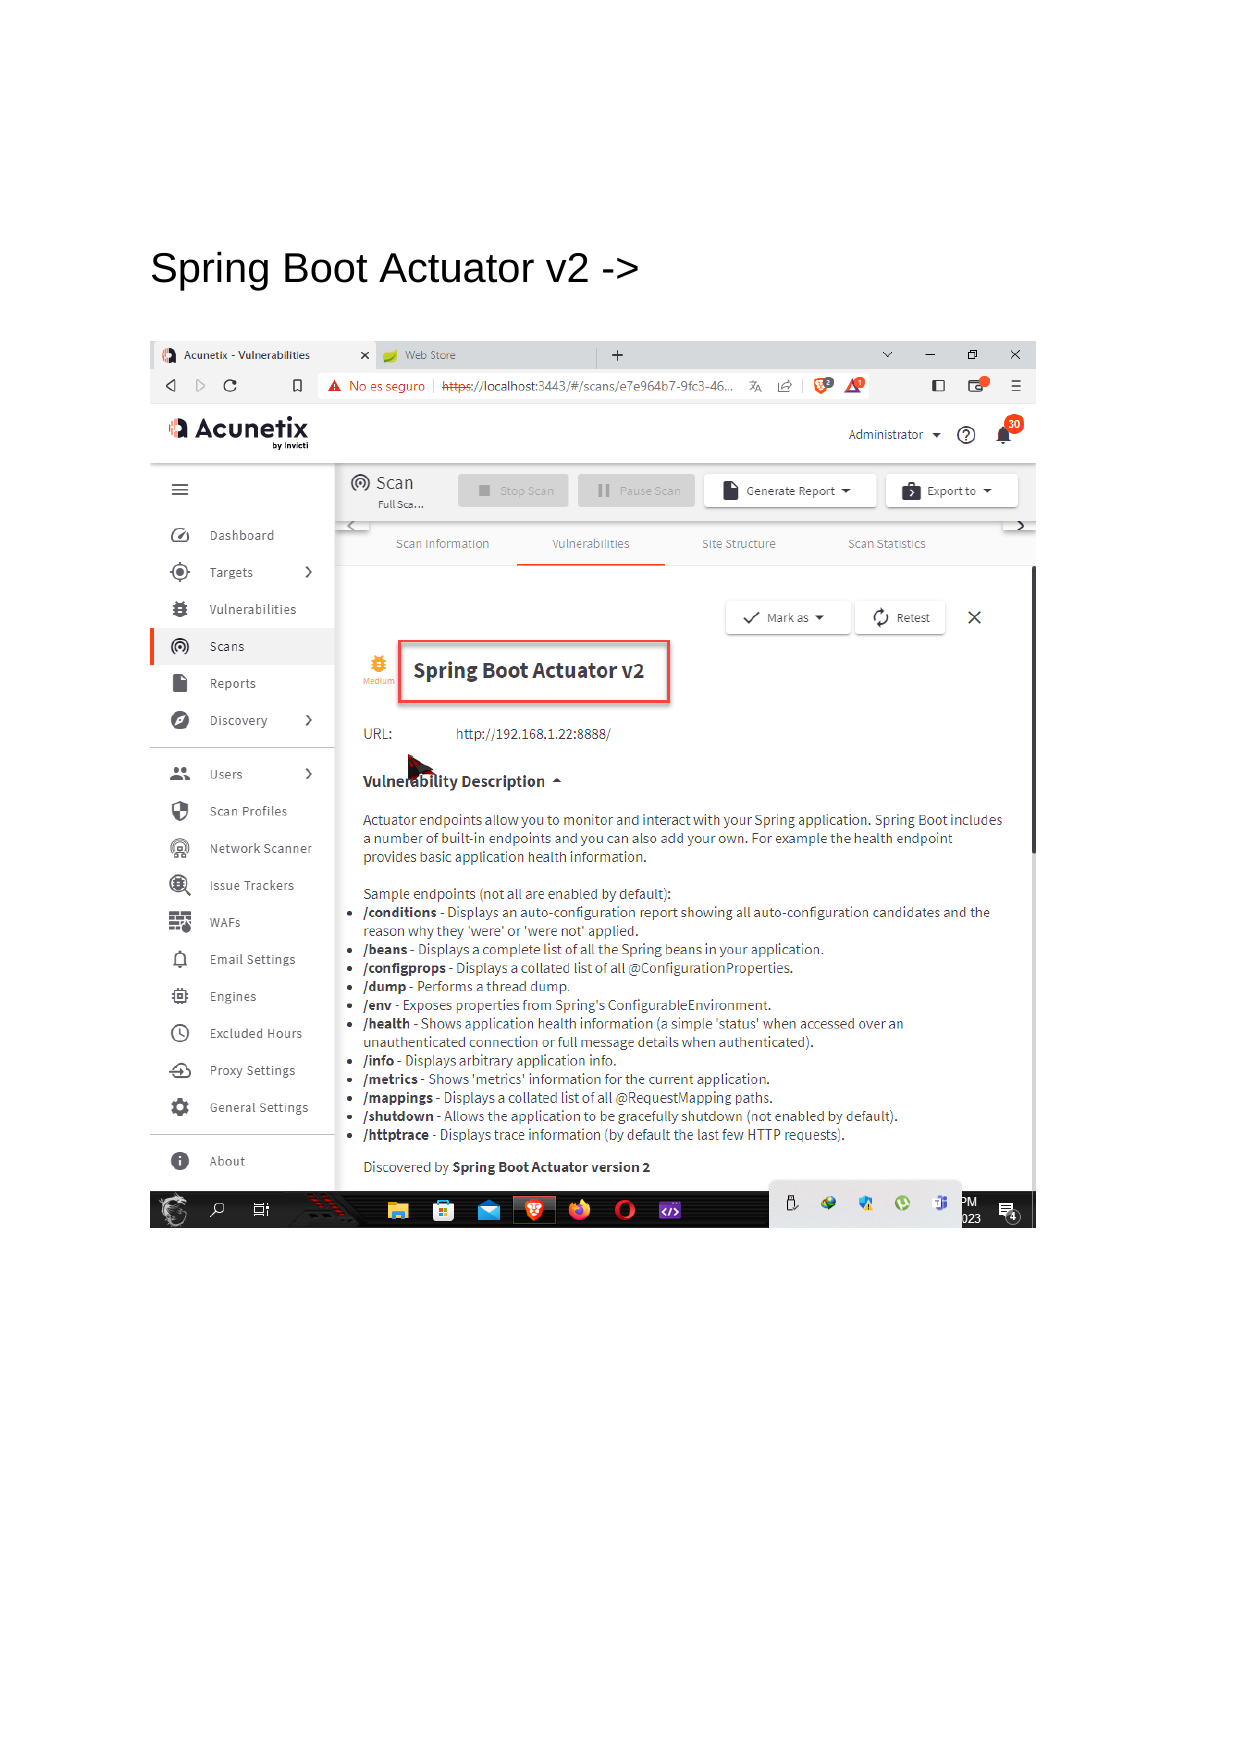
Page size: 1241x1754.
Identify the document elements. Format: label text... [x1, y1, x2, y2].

picture [150, 341, 1036, 1228]
subtitle Spring Boot Actuator v2 -> [150, 243, 1090, 291]
